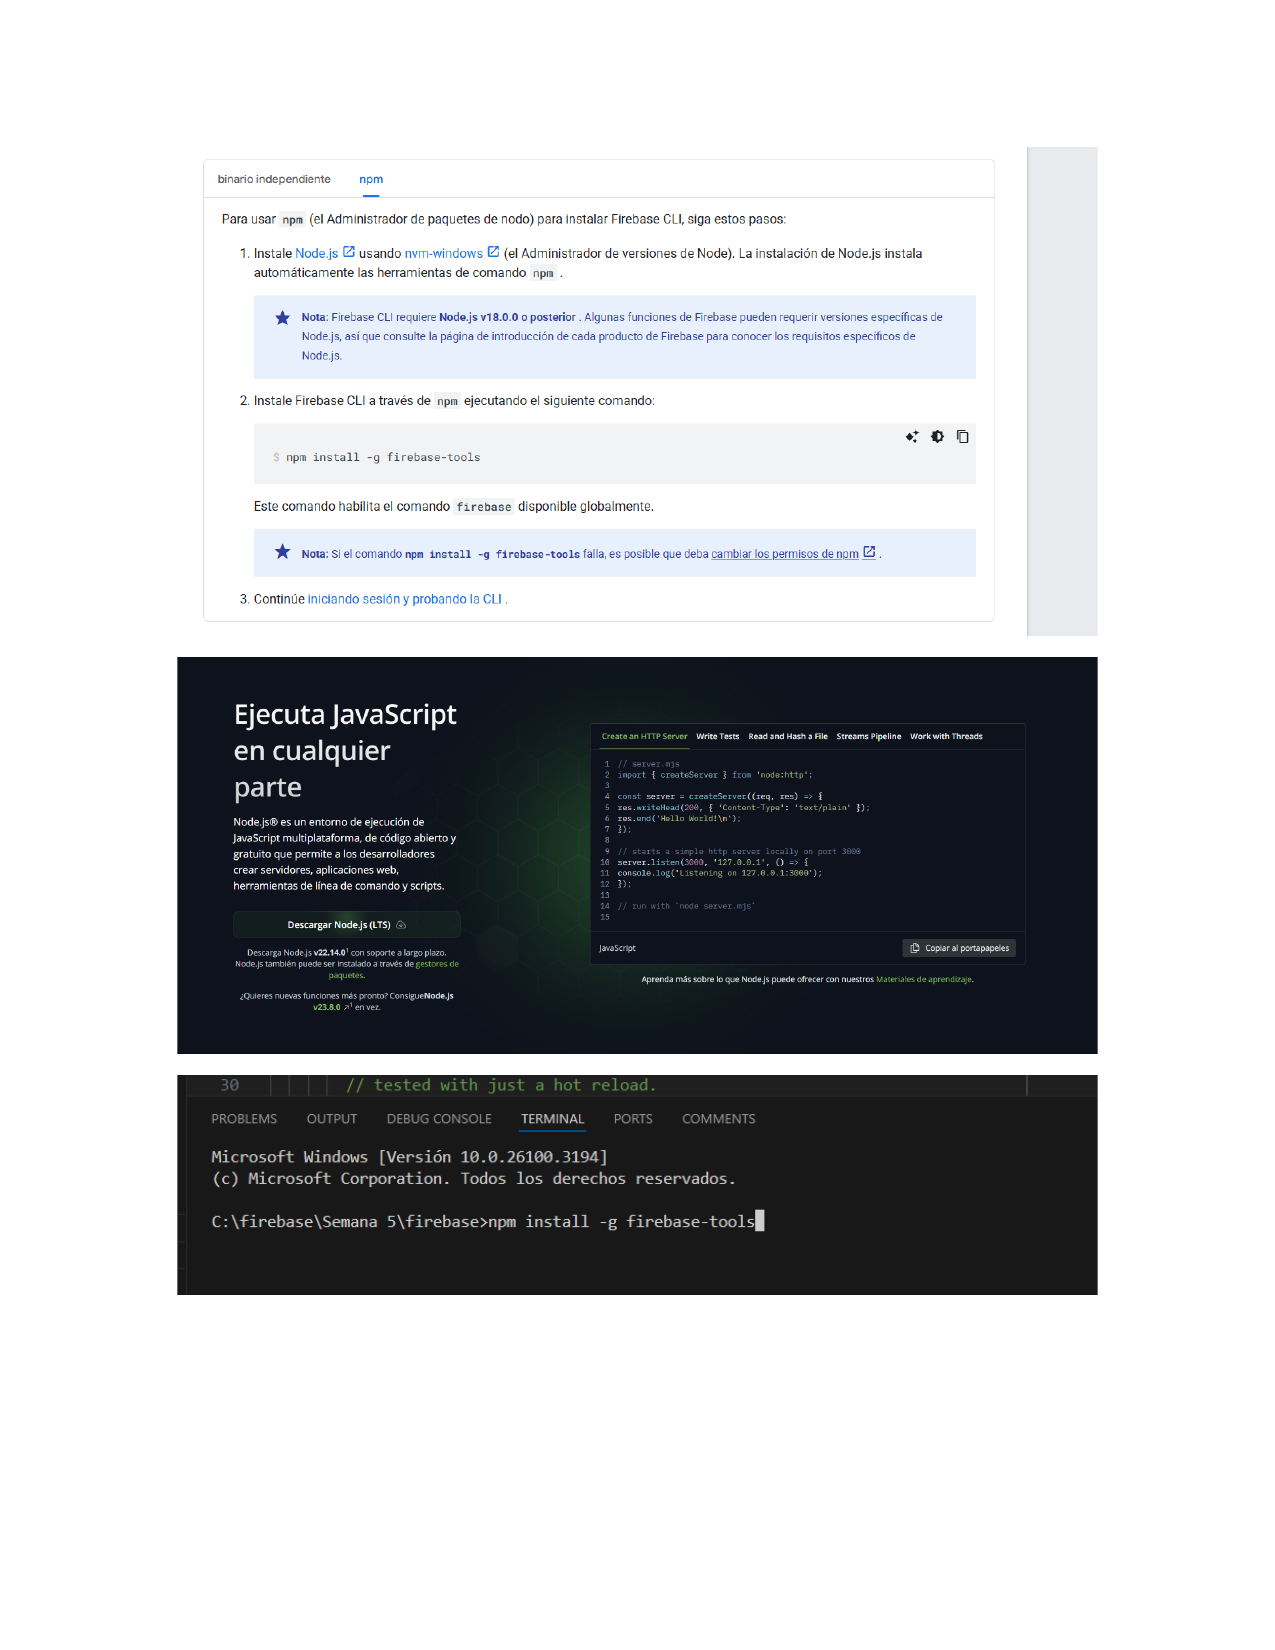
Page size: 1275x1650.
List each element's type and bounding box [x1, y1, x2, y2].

picture [177, 1075, 1098, 1295]
picture [177, 147, 1098, 636]
picture [177, 657, 1098, 1054]
